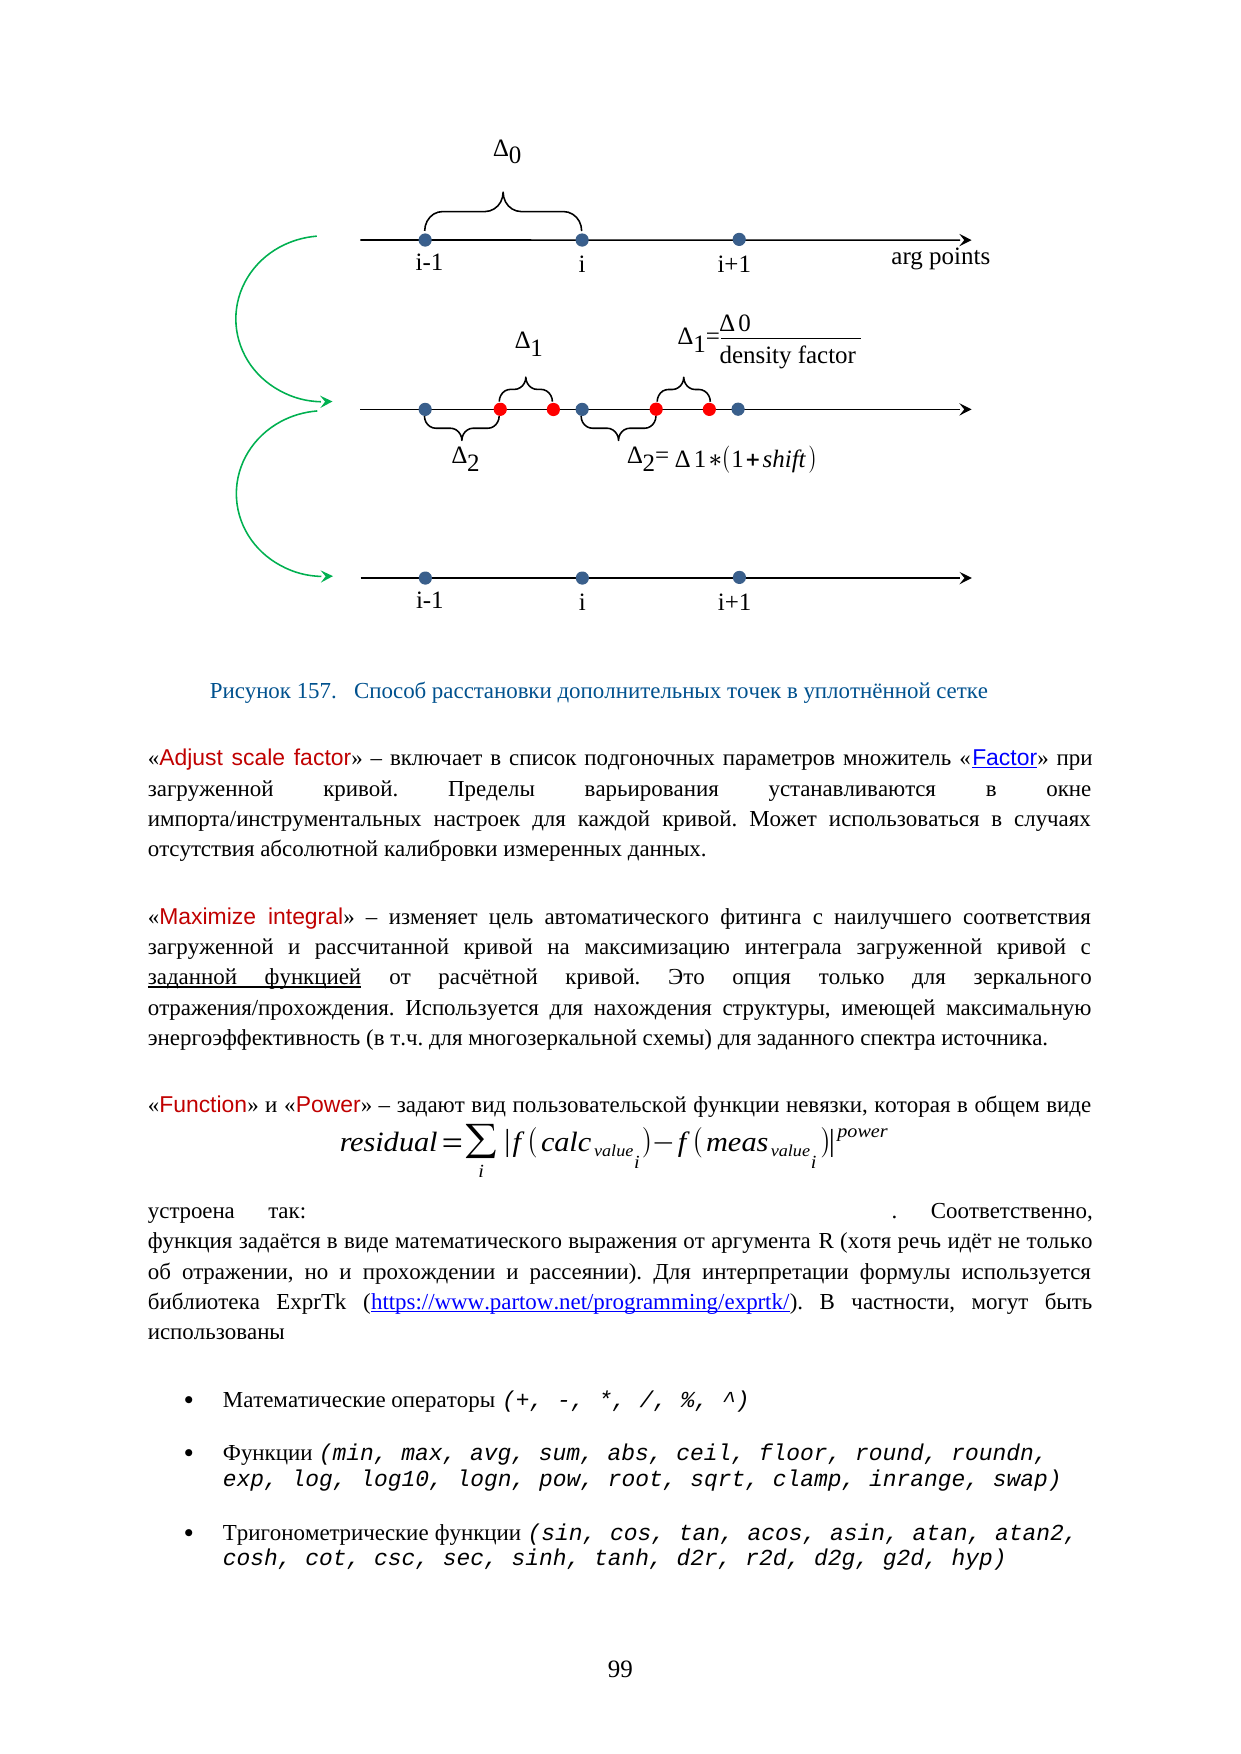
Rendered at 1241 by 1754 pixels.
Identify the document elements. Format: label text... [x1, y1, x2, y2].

text «Maximize integral» – изменяет цель автоматического фитинга с наилучшего соответствия загруженной и рассчитанной кривой на максимизацию интеграла загруженной кривой с заданной функцией от расчётной кривой. Это опция только для зеркального отражения/прохождения. Используется для нахождения структуры, имеющей максимальную энергоэффективность (в т.ч. для многозеркальной схемы) для заданного спектра источника. [148, 903, 1093, 1050]
list Тригонометрические функции (sin, cos, tan, acos, asin, atan, atan2, cosh, cot, csc, sec, sinh, tanh, d2r, r2d, d2g, g2d, hyp) [185, 1518, 1093, 1573]
list Функции (min, max, avg, sum, abs, ceil, floor, round, roundn, exp, log, log10, logn, pow, root, sqrt, clamp, inrange, swap) [185, 1439, 1093, 1493]
text «Adjust scale factor» – включает в список подгоночных параметров множитель «Factor» при загруженной кривой. Пределы варьирования устанавливаются в окне импорта/инструментальных настроек для каждой кривой. Может использоваться в случаях отсутствия абсолютной калибровки измеренных данных. [148, 744, 1093, 861]
list Математические операторы (+, -, *, /, %, ^) [185, 1386, 1093, 1414]
list Способ расстановки дополнительных точек в уплотнённой сетке [178, 133, 1093, 703]
text «Function» и «Power» – задают вид пользовательской функции невязки, которая в общем виде устроена так: . Соответственно, функция задаётся в виде математического выражения от аргумента R (хотя речь идёт не только об отражении, но и прохождении и рассеянии). Для интерпретации формулы используется библиотека ExprTk (https://www.partow.net/programming/exprtk/). В частности, могут быть использованы [148, 1091, 1093, 1344]
